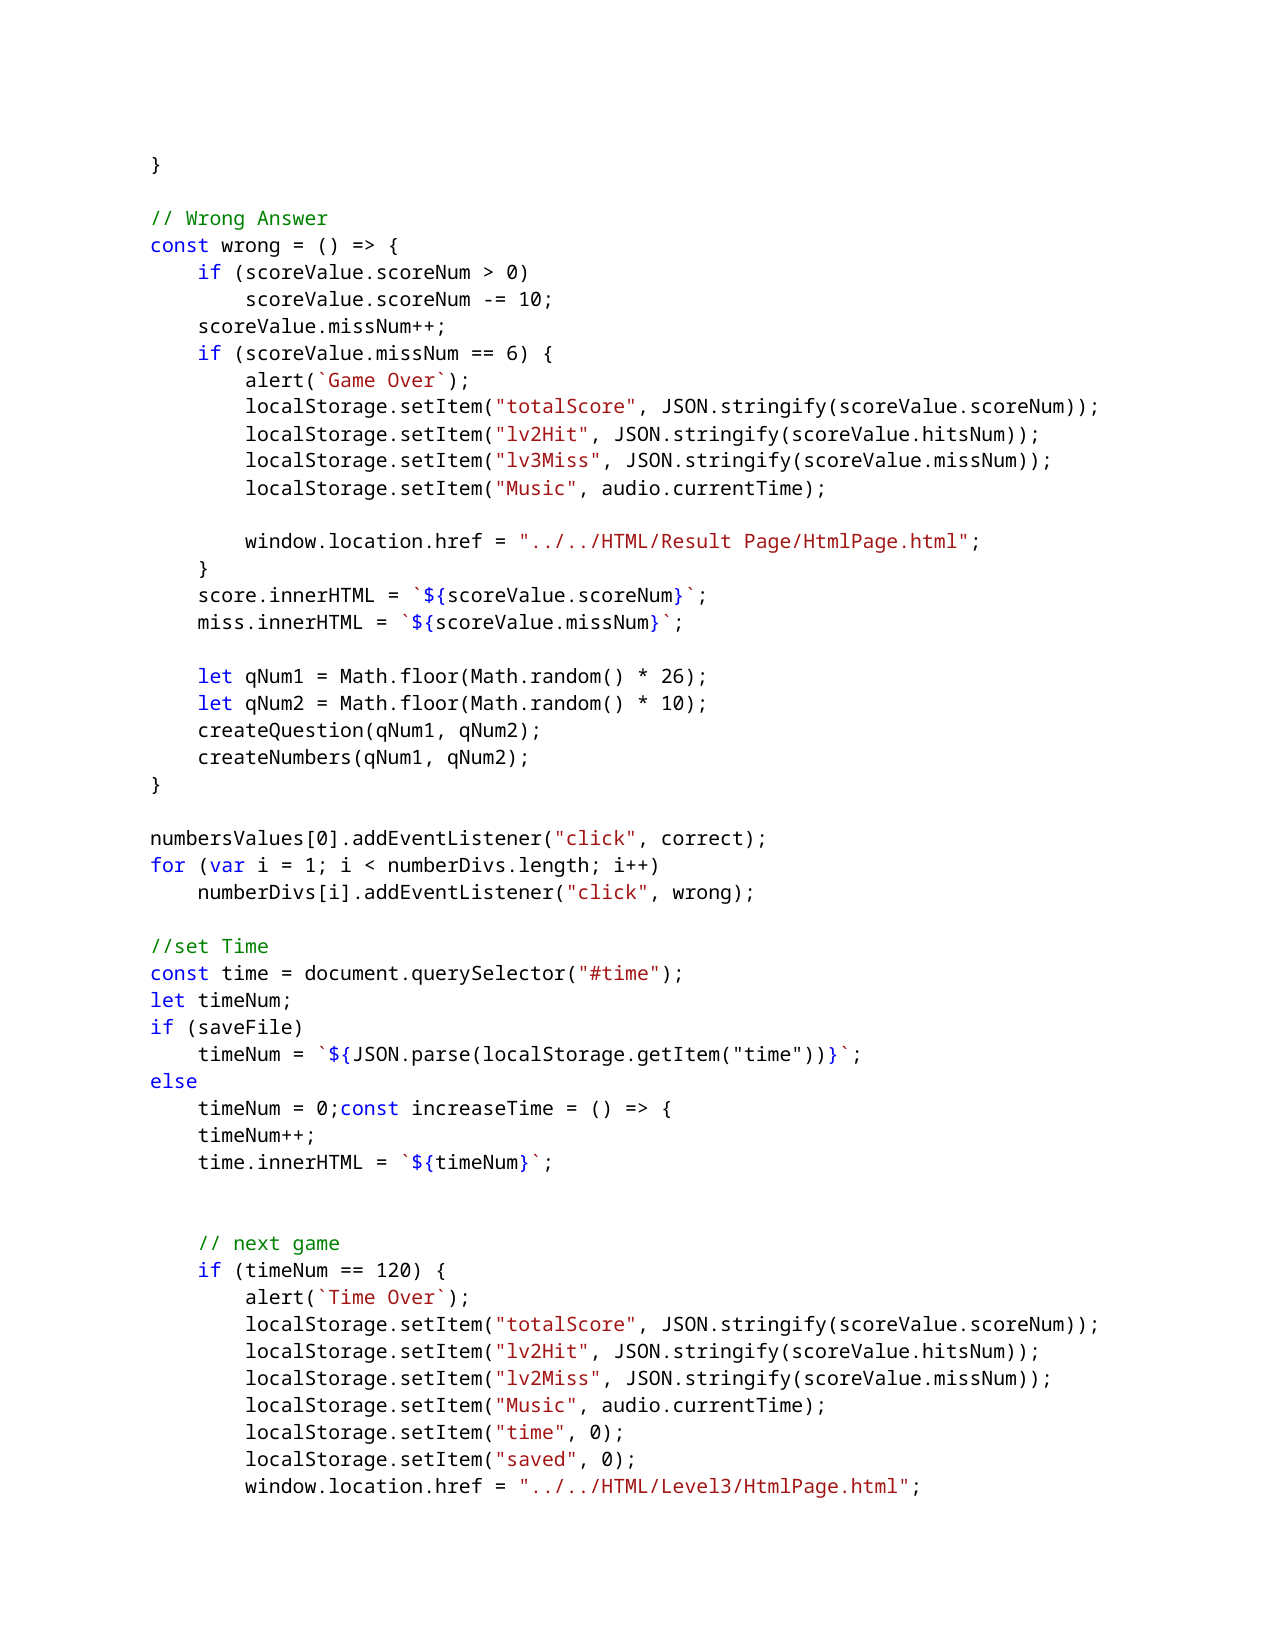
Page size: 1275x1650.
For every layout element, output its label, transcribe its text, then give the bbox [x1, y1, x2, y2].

text score.innerHTML = `${scoreValue.scoreNum}`; [150, 582, 1125, 609]
text miss.innerHTML = `${scoreValue.missNum}`; [150, 609, 1125, 636]
text numberDivs[i].addEventListener("click", wrong); [150, 878, 1125, 905]
text const wrong = () => { [150, 231, 1125, 258]
text else [150, 1067, 1125, 1094]
text // next game [150, 1229, 1125, 1256]
text for (var i = 1; i < numberDivs.length; i++) [150, 851, 1125, 878]
text createNumbers(qNum1, qNum2); [150, 743, 1125, 771]
text alert(`Game Over`); [150, 366, 1125, 393]
text //set Time [150, 932, 1125, 959]
text const time = document.querySelector("#time"); [150, 959, 1125, 986]
text localStorage.setItem("time", 0); [150, 1418, 1125, 1445]
text localStorage.setItem("lv2Hit", JSON.stringify(scoreValue.hitsNum)); [150, 1337, 1125, 1364]
text if (saveFile) [150, 1013, 1125, 1040]
text timeNum = 0;const increaseTime = () => { [150, 1094, 1125, 1121]
text localStorage.setItem("saved", 0); [150, 1445, 1125, 1472]
text localStorage.setItem("lv2Hit", JSON.stringify(scoreValue.hitsNum)); [150, 420, 1125, 447]
text } [150, 771, 1125, 797]
text let qNum1 = Math.floor(Math.random() * 26); [150, 663, 1125, 689]
text localStorage.setItem("Music", audio.currentTime); [150, 474, 1125, 501]
text if (scoreValue.scoreNum > 0) [150, 258, 1125, 285]
text if (scoreValue.missNum == 6) { [150, 339, 1125, 366]
text localStorage.setItem("totalScore", JSON.stringify(scoreValue.scoreNum)); [150, 393, 1125, 420]
text } [150, 555, 1125, 582]
text time.innerHTML = `${timeNum}`; [150, 1148, 1125, 1175]
text window.location.href = "../../HTML/Level3/HtmlPage.html"; [150, 1472, 1125, 1499]
text let qNum2 = Math.floor(Math.random() * 10); [150, 689, 1125, 717]
text timeNum = `${JSON.parse(localStorage.getItem("time"))}`; [150, 1040, 1125, 1067]
text numbersValues[0].addEventListener("click", correct); [150, 824, 1125, 851]
text // Wrong Answer [150, 204, 1125, 231]
text let timeNum; [150, 986, 1125, 1013]
text timeNum++; [150, 1121, 1125, 1148]
text localStorage.setItem("lv2Miss", JSON.stringify(scoreValue.missNum)); [150, 1364, 1125, 1391]
text alert(`Time Over`); [150, 1283, 1125, 1310]
text scoreValue.scoreNum -= 10; [150, 285, 1125, 312]
text scoreValue.missNum++; [150, 312, 1125, 339]
text if (timeNum == 120) { [150, 1256, 1125, 1283]
text } [150, 150, 1125, 177]
text window.location.href = "../../HTML/Result Page/HtmlPage.html"; [150, 528, 1125, 555]
text localStorage.setItem("totalScore", JSON.stringify(scoreValue.scoreNum)); [150, 1310, 1125, 1337]
text createQuestion(qNum1, qNum2); [150, 717, 1125, 743]
text localStorage.setItem("lv3Miss", JSON.stringify(scoreValue.missNum)); [150, 447, 1125, 474]
text localStorage.setItem("Music", audio.currentTime); [150, 1391, 1125, 1418]
